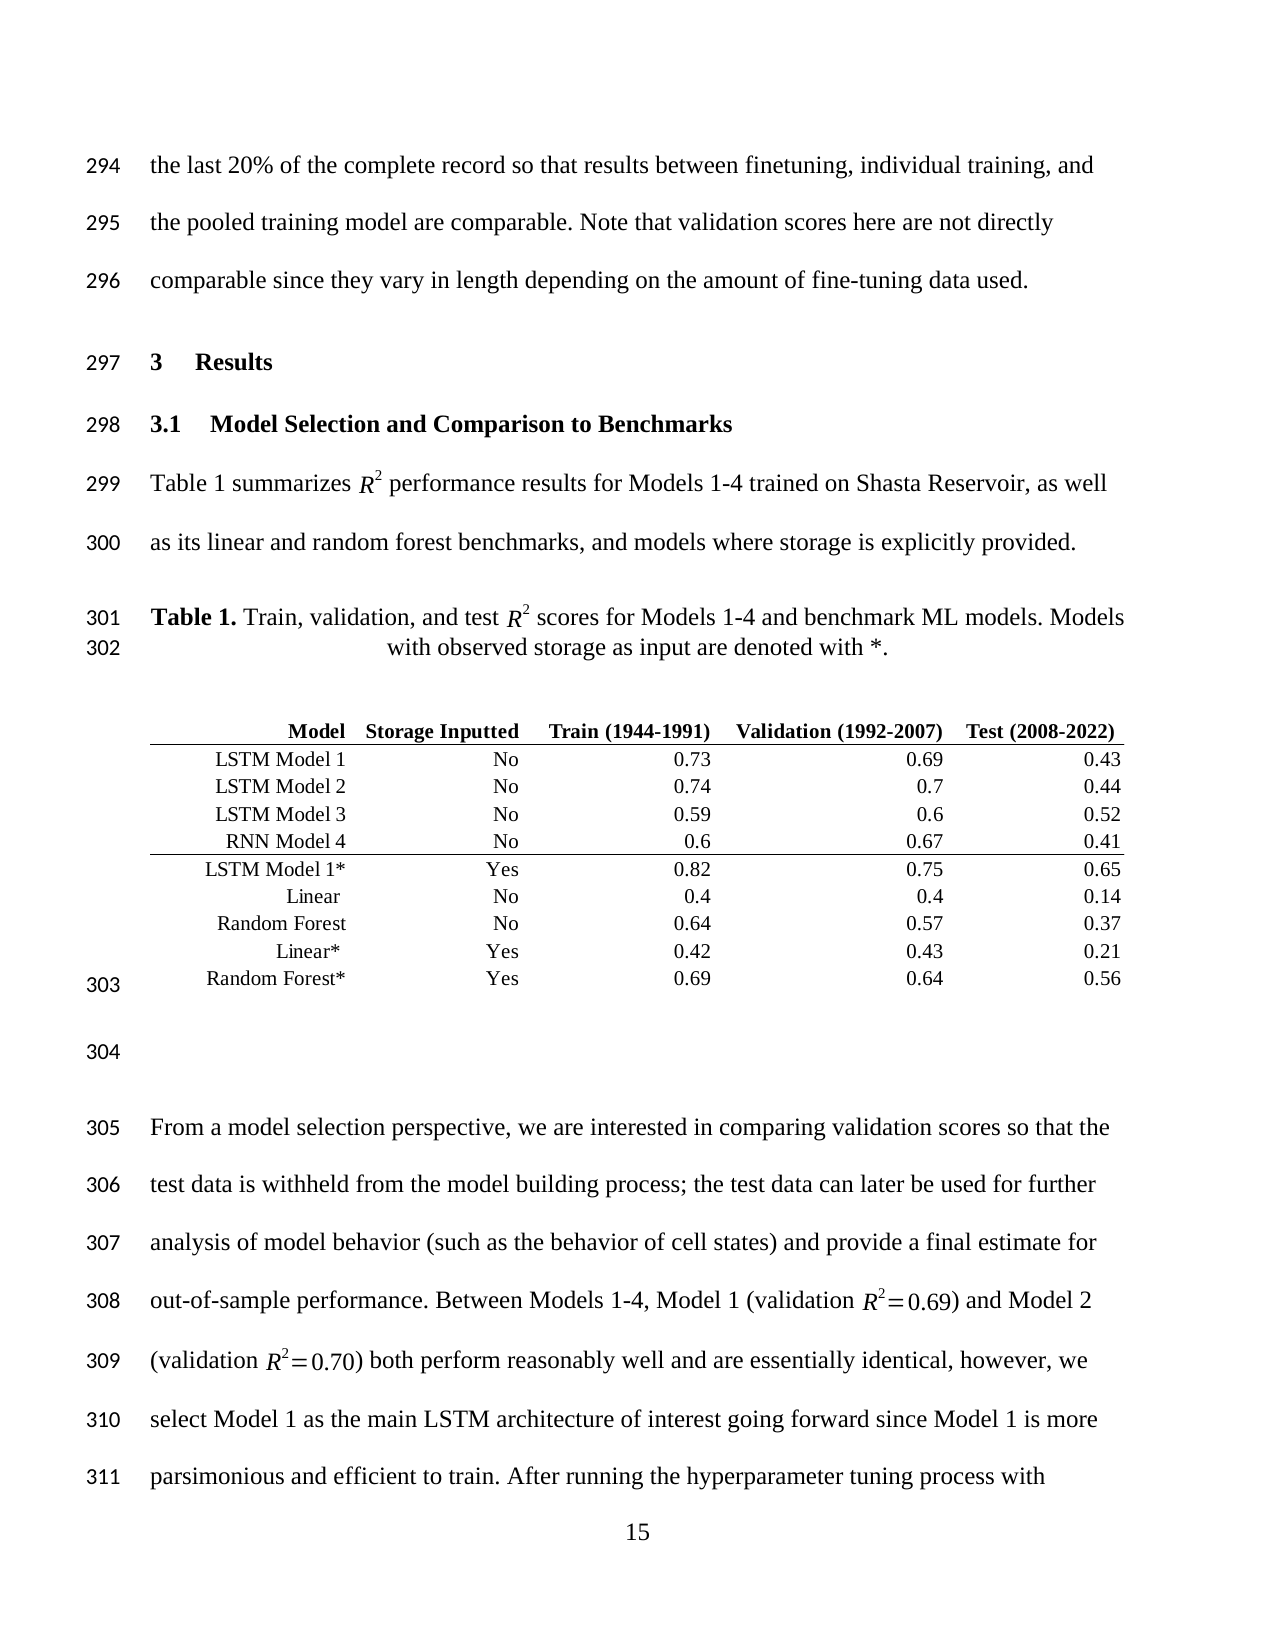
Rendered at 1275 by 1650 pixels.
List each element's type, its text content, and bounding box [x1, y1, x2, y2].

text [150, 1112, 1125, 1490]
text Table 1 summarizes performance results for Models 1-4 trained on Shasta Reservoir, as well as its linear and random forest benchmarks, and models where storage is explicitly provided. [150, 467, 1125, 555]
subtitle Model Selection and Comparison to Benchmarks [150, 409, 1125, 438]
text Table 1. Train, validation, and test scores for Models 1-4 and benchmark ML models. Models with observed storage as input are denoted with *. [150, 601, 1125, 661]
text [150, 150, 1125, 294]
subtitle Results [150, 347, 1125, 376]
